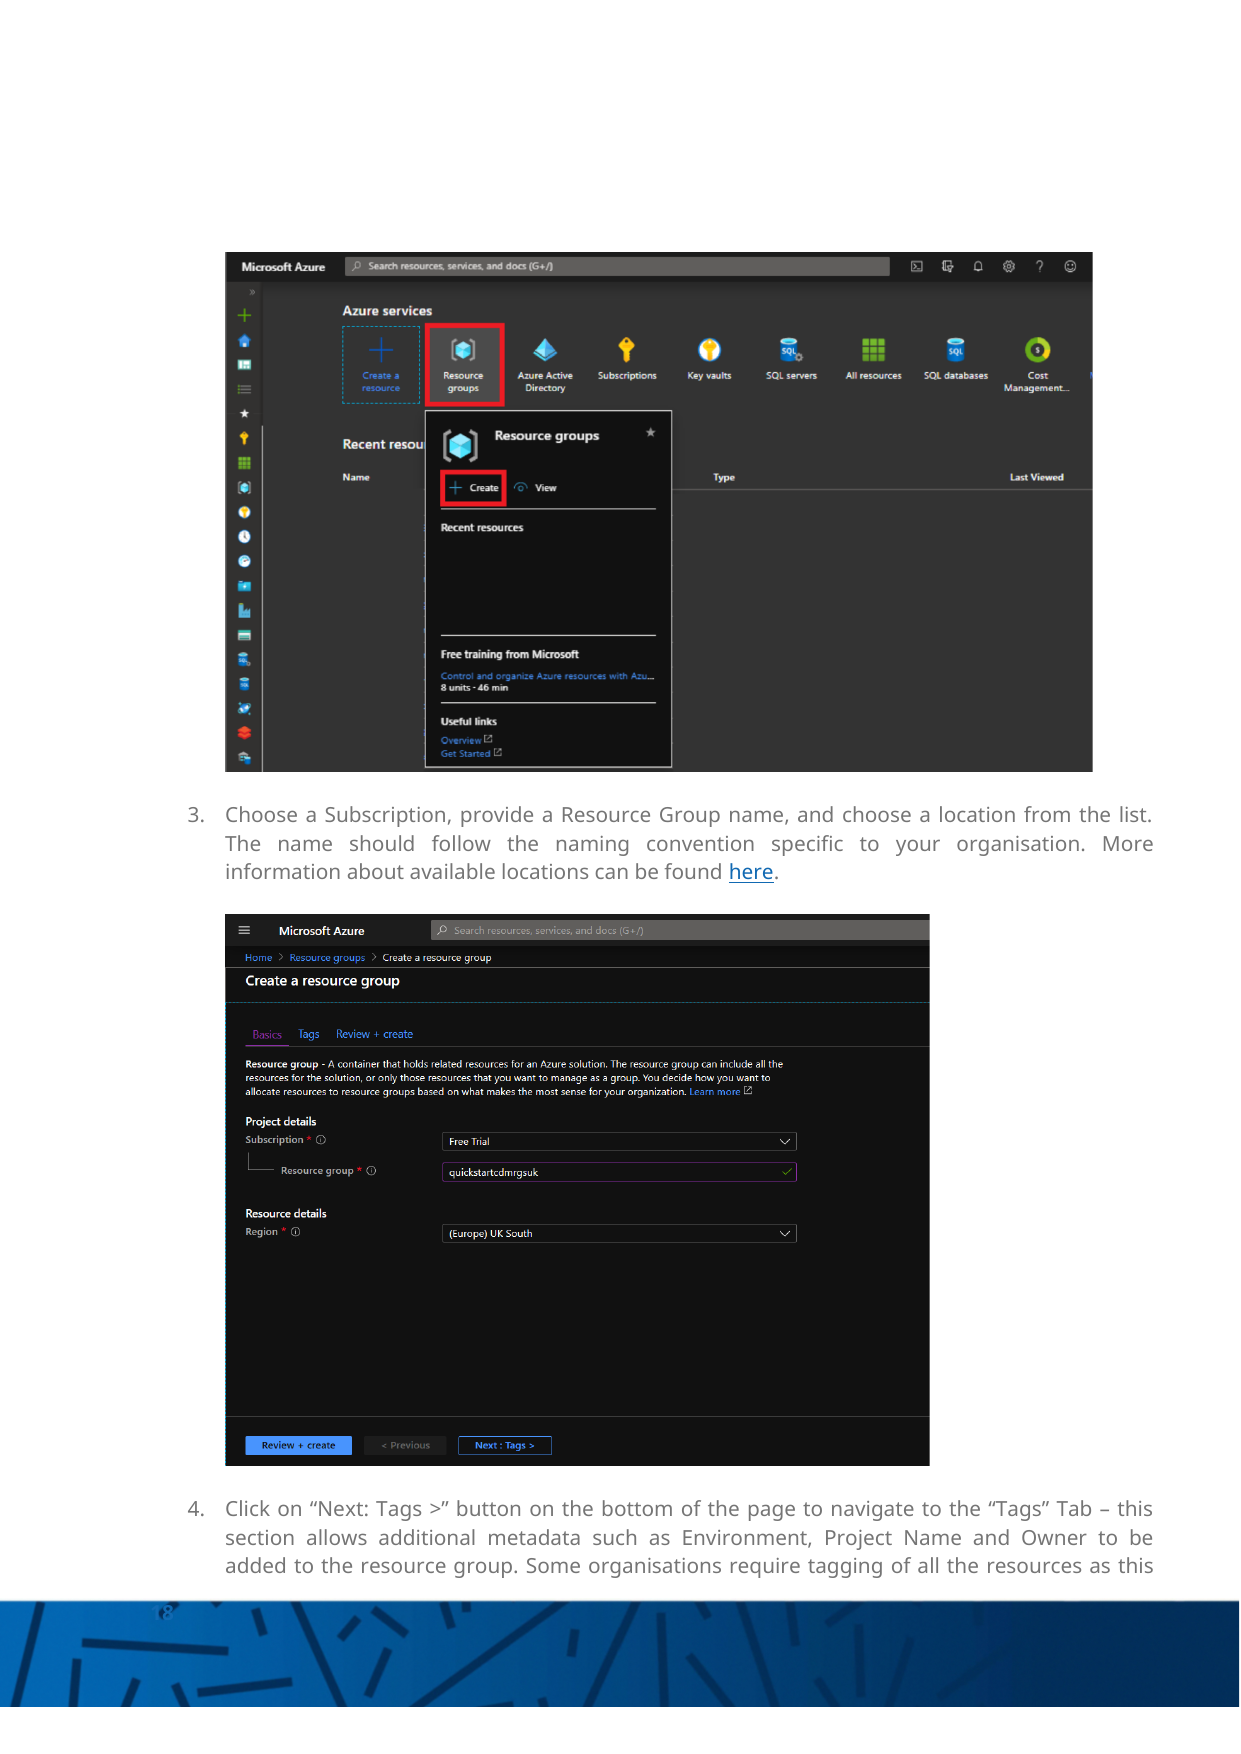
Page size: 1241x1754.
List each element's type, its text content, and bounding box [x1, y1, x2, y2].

picture [0, 1598, 1240, 1707]
picture [225, 252, 1093, 772]
list Choose a Subscription, provide a Resource Group name, and choose a location from the list. The name should follow the naming convention specific to your organisation. More information about available locations can be found here. [187, 801, 1155, 886]
picture [225, 914, 930, 1466]
